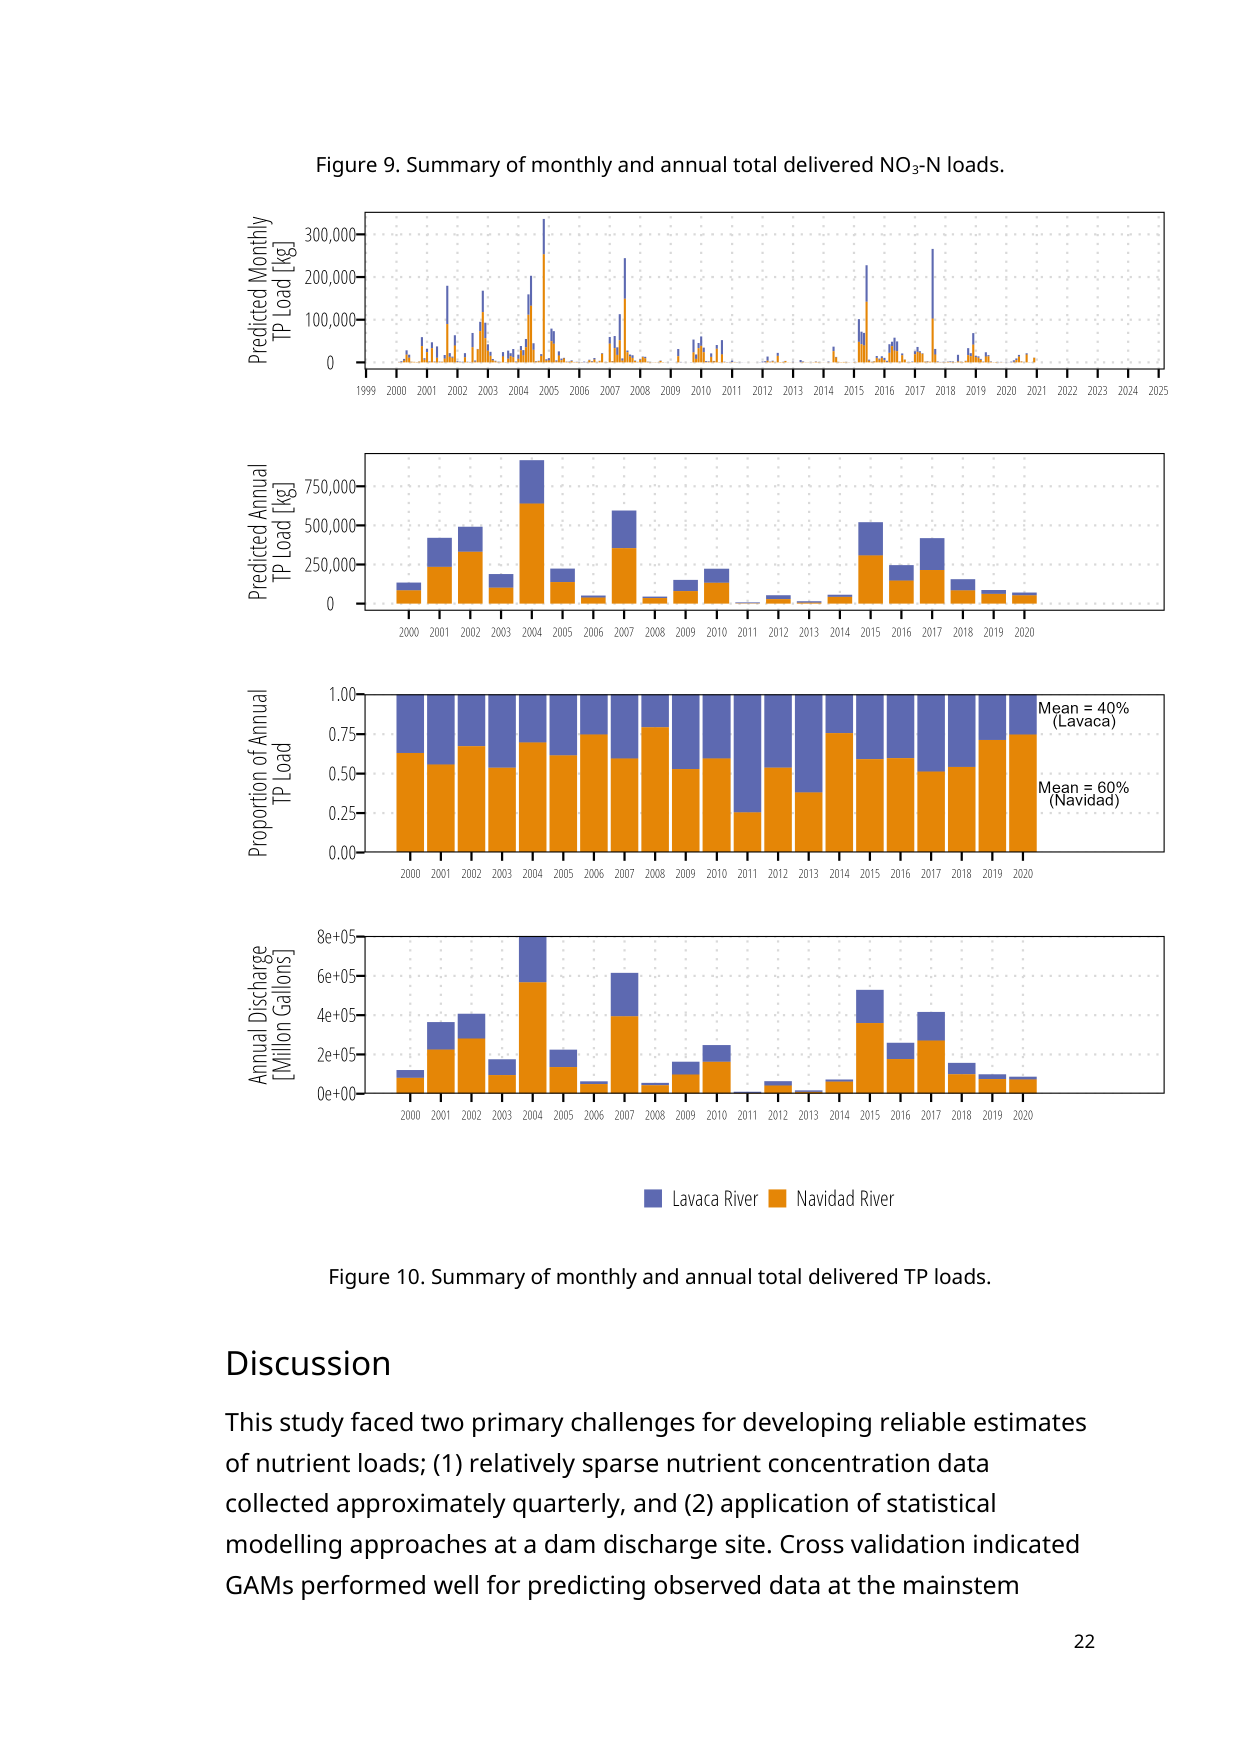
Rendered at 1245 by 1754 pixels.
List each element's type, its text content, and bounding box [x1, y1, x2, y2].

text Figure . Summary of monthly and annual total delivered NO3-N loads. [225, 150, 1095, 178]
subtitle Discussion [225, 1340, 1095, 1386]
text Figure . Summary of monthly and annual total delivered TP loads. [225, 1262, 1095, 1290]
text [225, 1404, 1095, 1602]
picture [225, 191, 1200, 1241]
